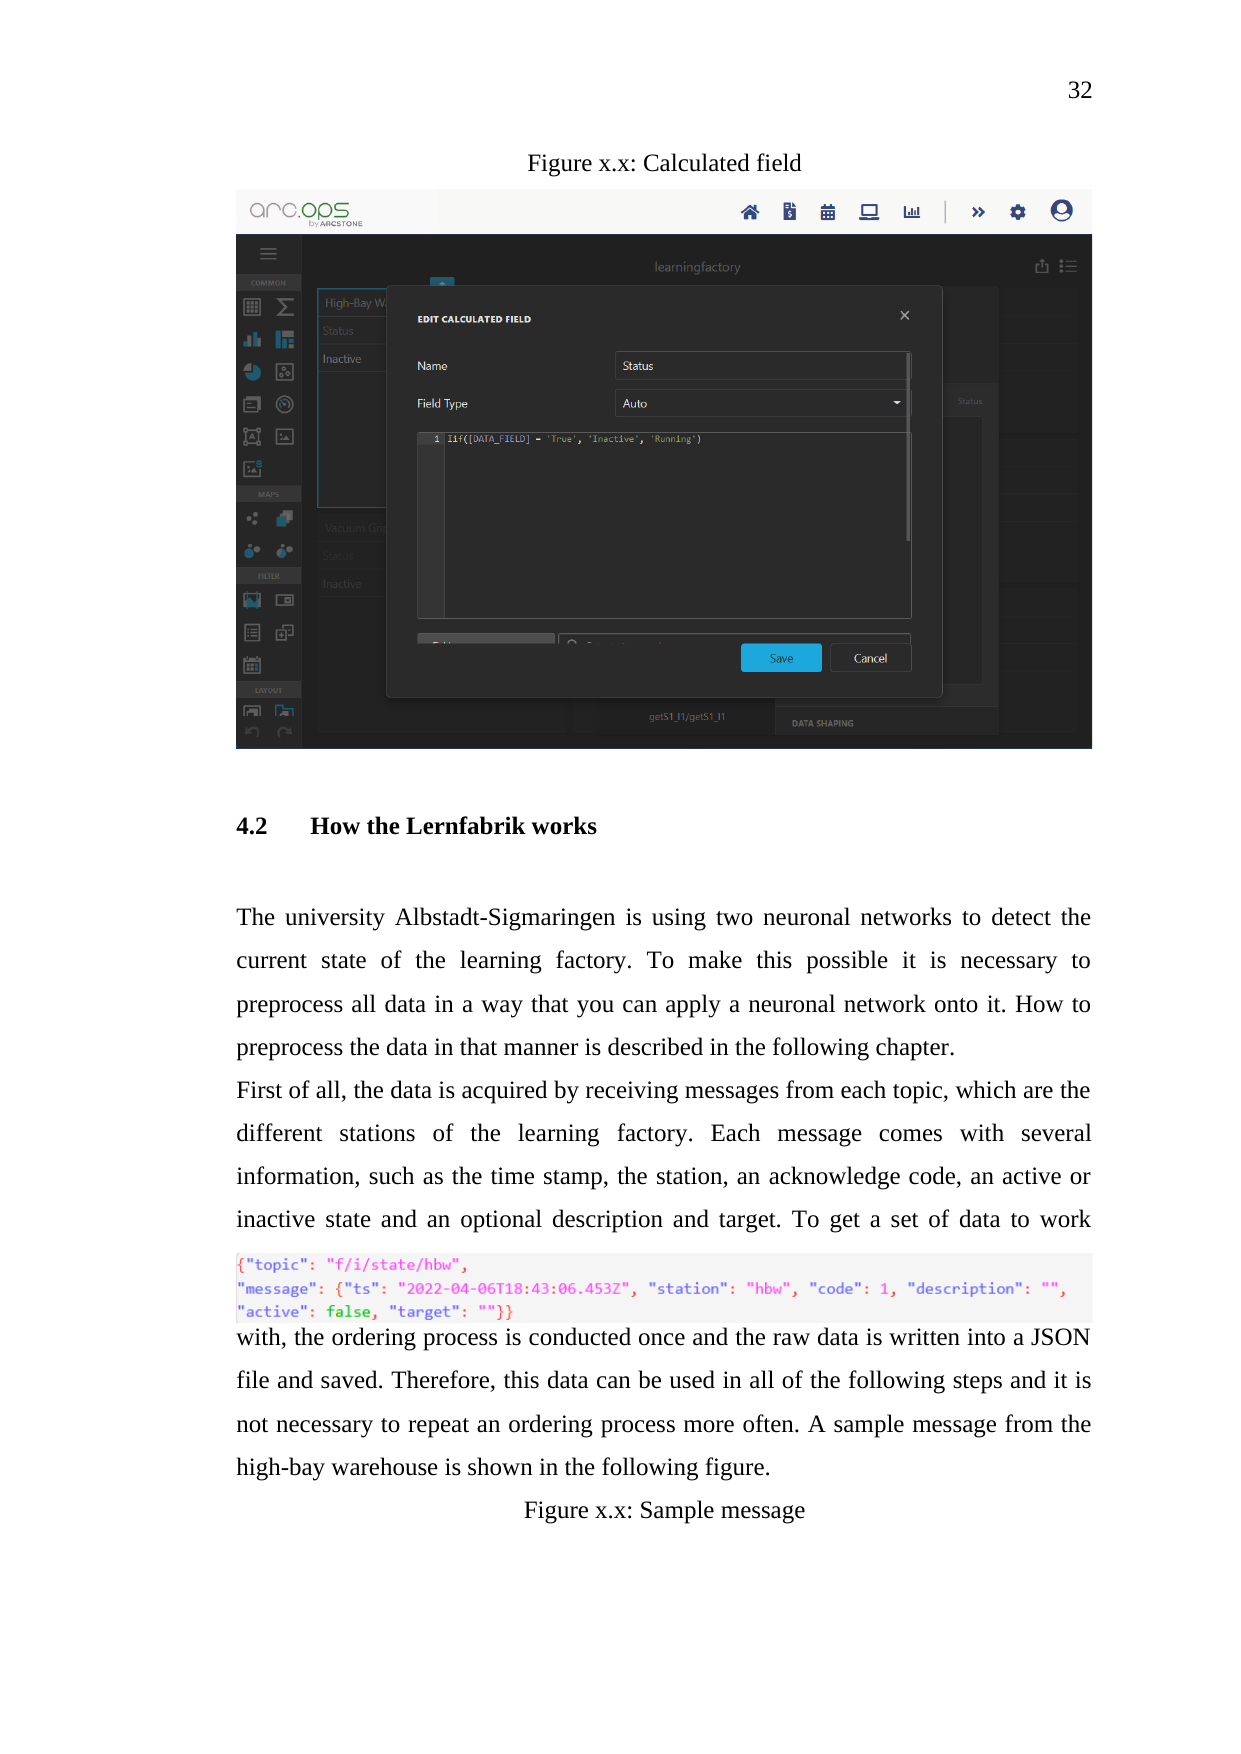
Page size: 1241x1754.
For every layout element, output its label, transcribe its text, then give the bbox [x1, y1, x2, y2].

text First of all, the data is acquired by receiving messages from each topic, which are the different stations of the learning factory. Each message comes with several information, such as the time stamp, the station, an acknowledge code, an active or inactive state and an optional description and target. To get a set of data to work with, the ordering process is conducted once and the raw data is written into a JSON file and saved. Therefore, this data can be used in all of the following steps and it is not necessary to repeat an ordering process more often. A sample message from the high-bay warehouse is shown in the following figure. [236, 1075, 1092, 1253]
text Figure x.x: Calculated field [236, 148, 1092, 176]
picture [236, 189, 1093, 749]
picture [236, 1253, 1093, 1323]
subtitle How the Lernfabrik works [236, 749, 1092, 840]
text First of all, the data is acquired by receiving messages from each topic, which are the different stations of the learning factory. Each message comes with several information, such as the time stamp, the station, an acknowledge code, an active or inactive state and an optional description and target. To get a set of data to work with, the ordering process is conducted once and the raw data is written into a JSON file and saved. Therefore, this data can be used in all of the following steps and it is not necessary to repeat an ordering process more often. A sample message from the high-bay warehouse is shown in the following figure. [236, 1323, 1092, 1481]
text Figure x.x: Sample message [236, 1495, 1092, 1524]
text The university Albstadt-Sigmaringen is using two neuronal networks to detect the current state of the learning factory. To make this possible it is necessary to preprocess all data in a way that you can apply a neuronal network onto it. How to preprocess the data in that manner is described in the following chapter. [236, 902, 1092, 1061]
